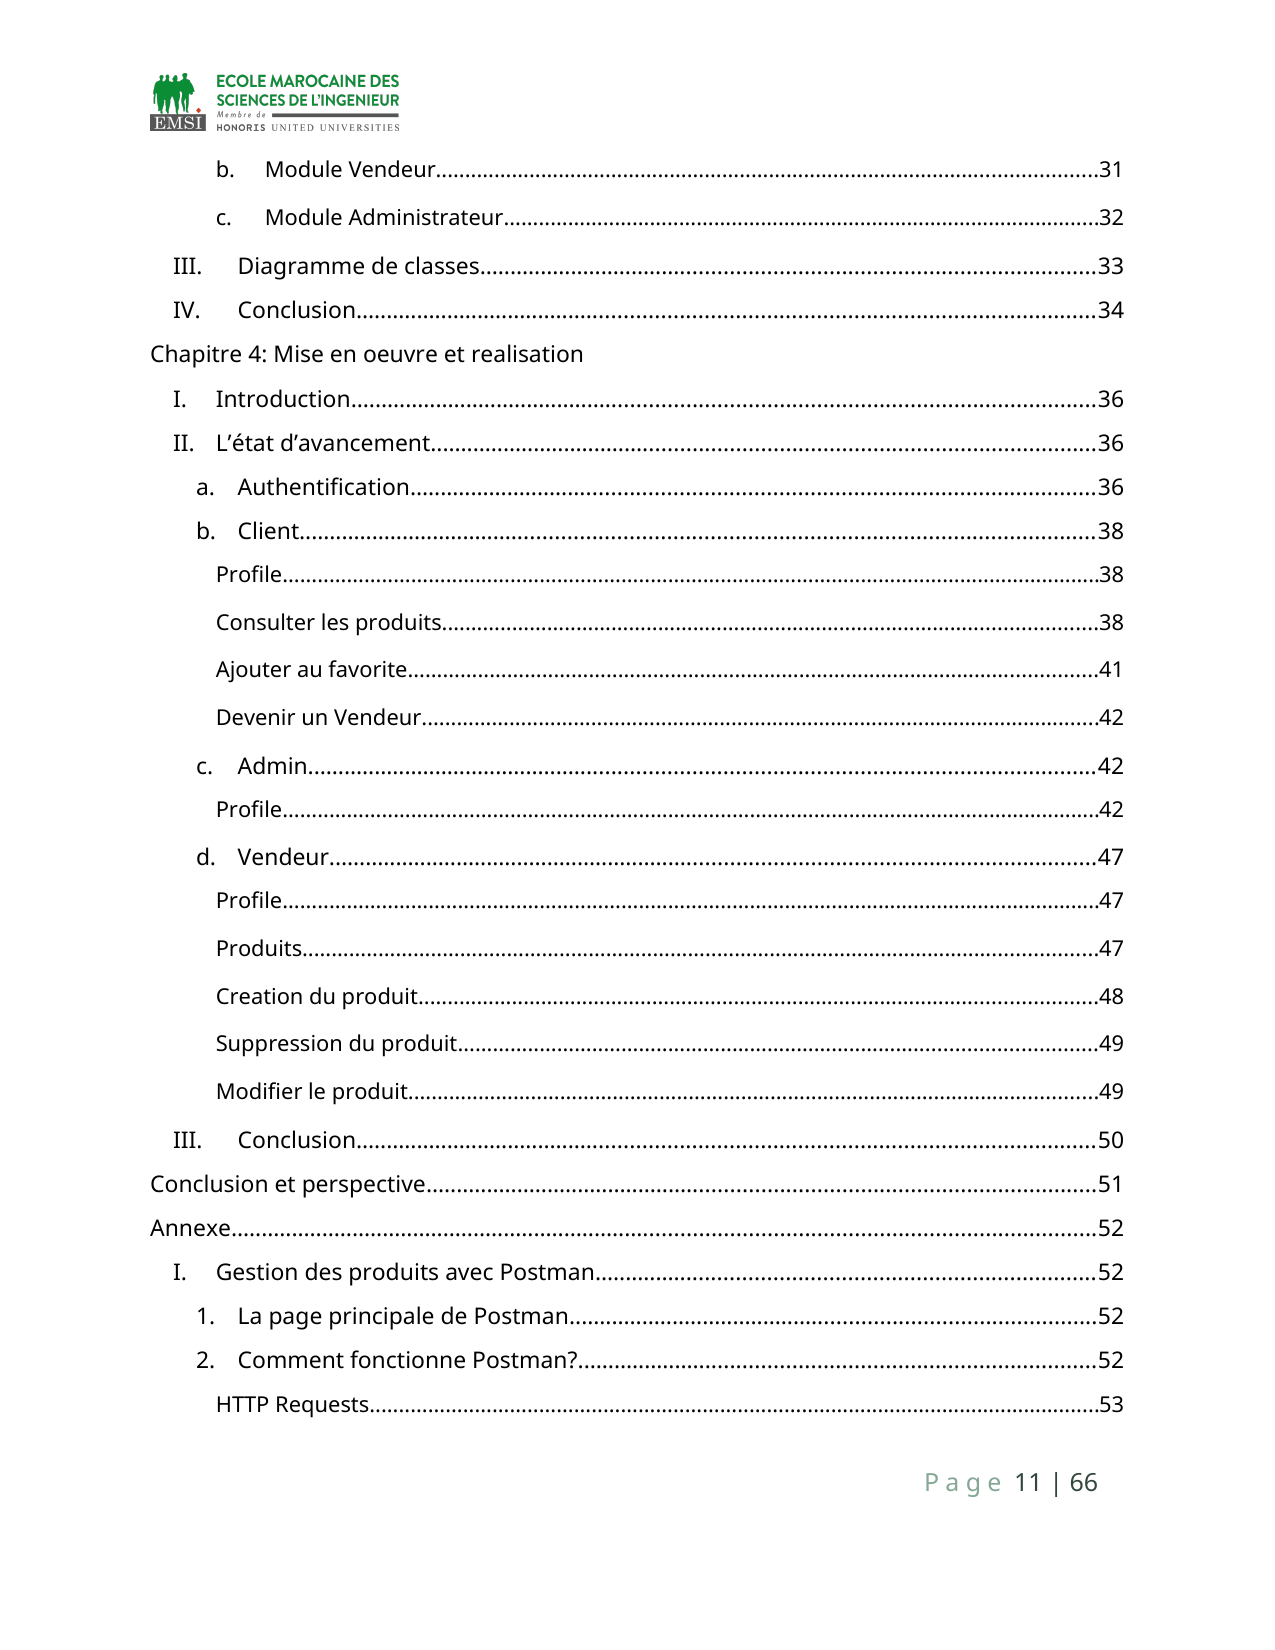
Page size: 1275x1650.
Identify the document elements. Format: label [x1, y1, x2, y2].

picture [150, 73, 399, 131]
